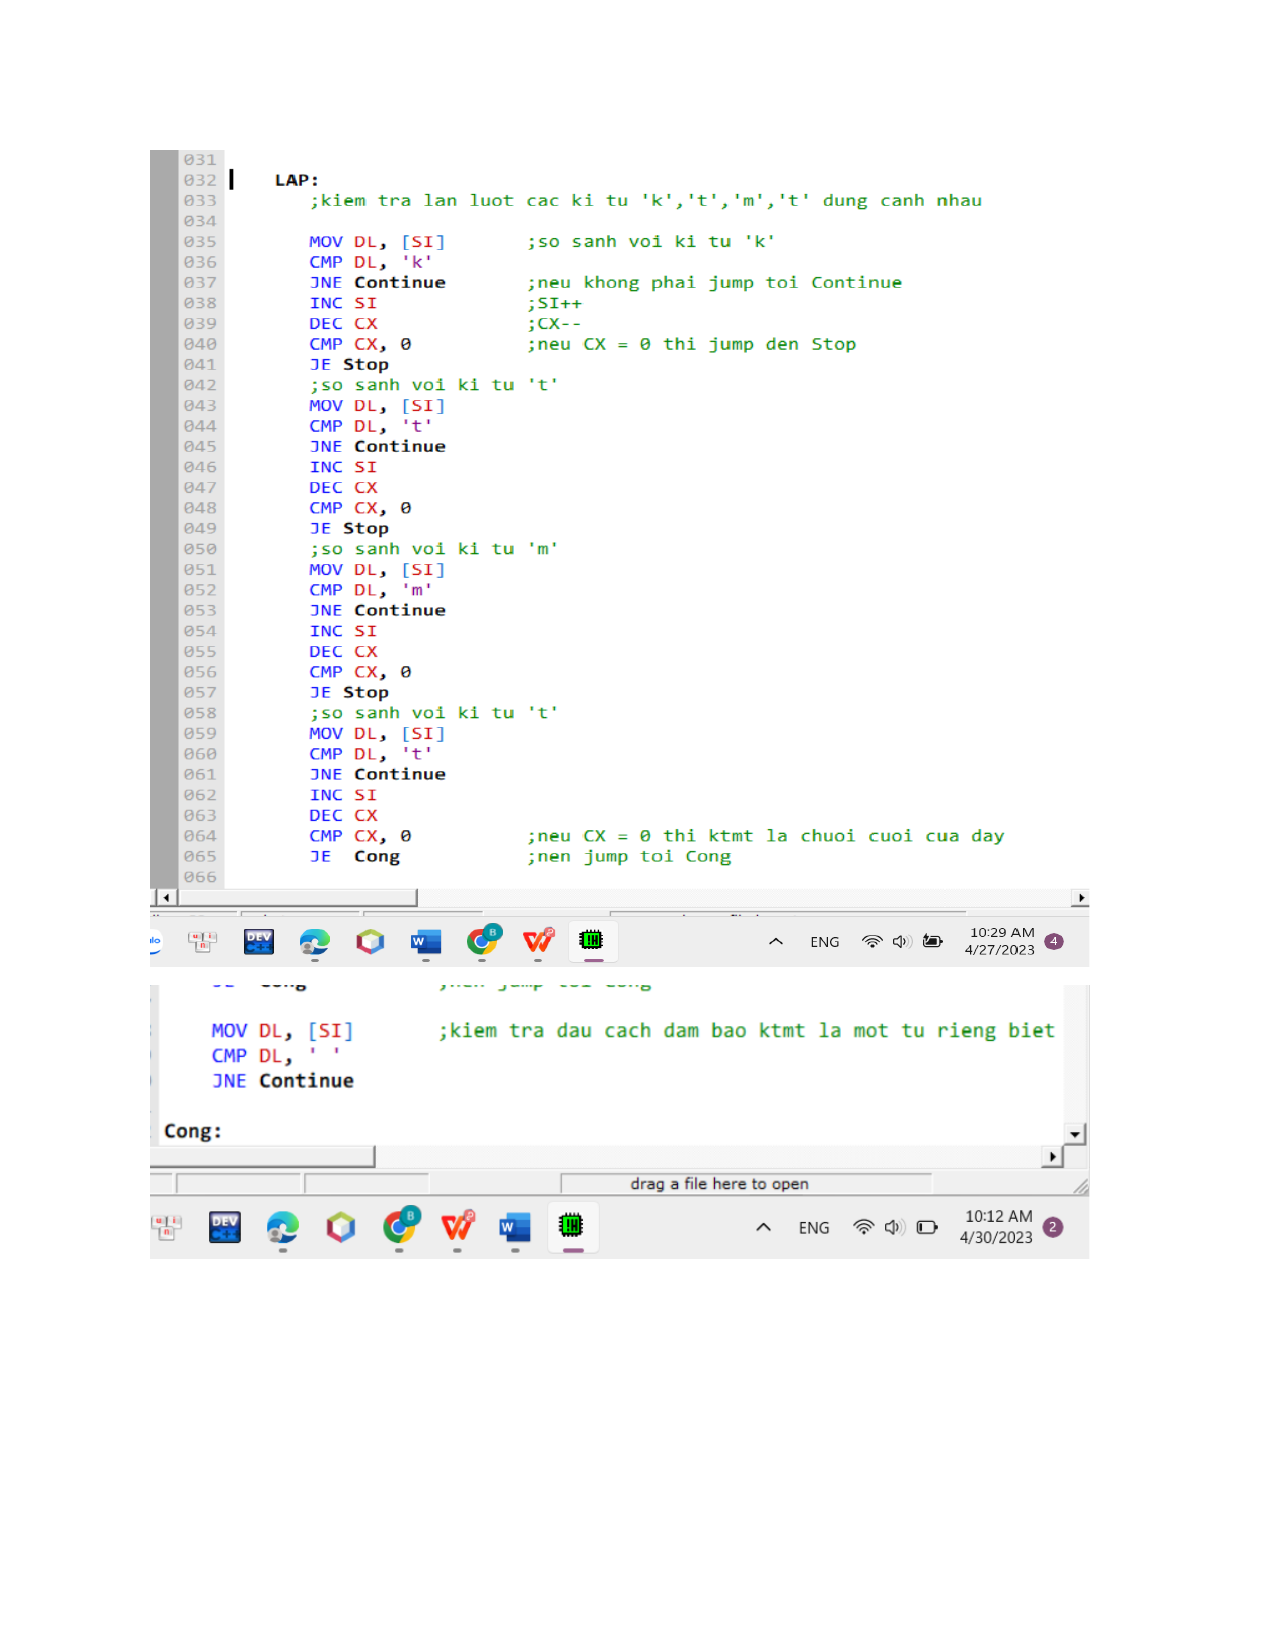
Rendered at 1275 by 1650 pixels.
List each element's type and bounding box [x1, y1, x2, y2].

picture [150, 985, 1090, 1259]
picture [150, 150, 1090, 967]
